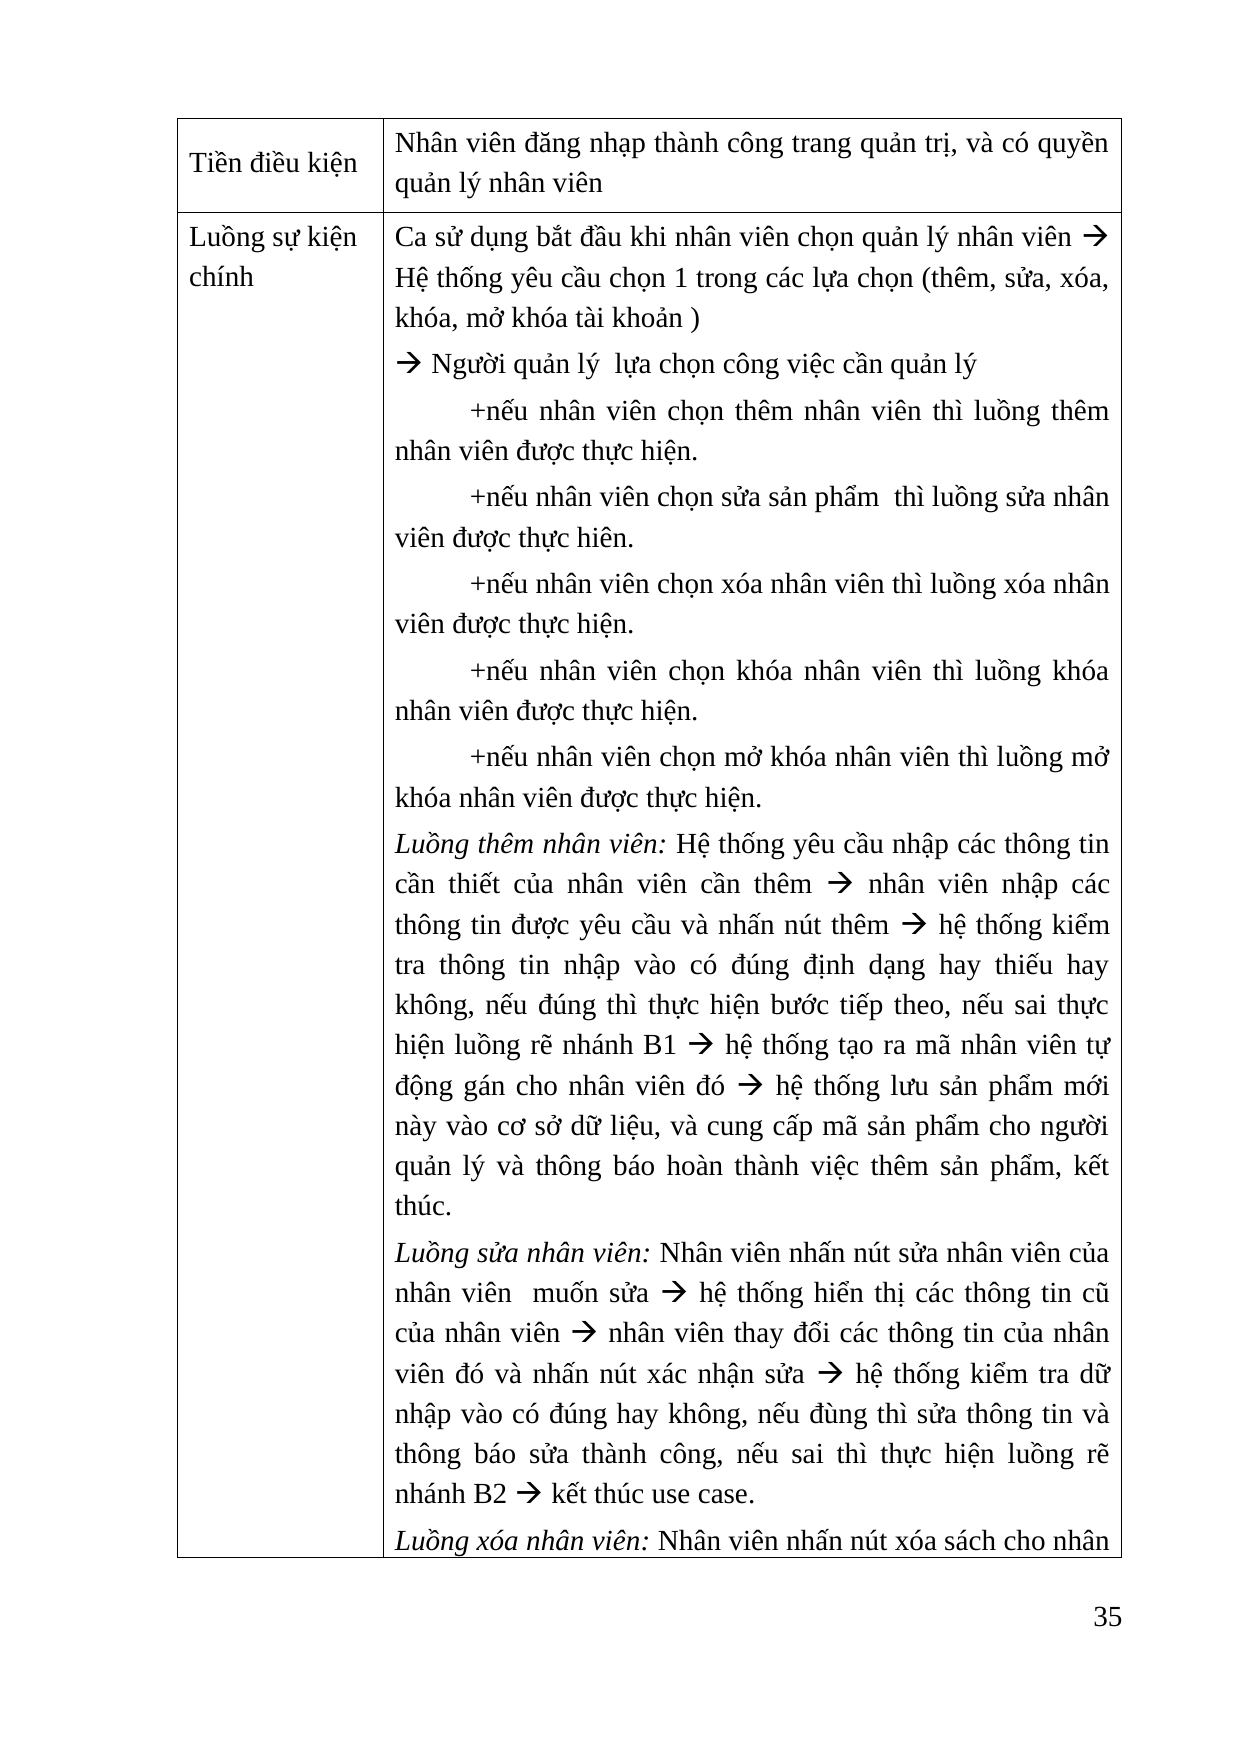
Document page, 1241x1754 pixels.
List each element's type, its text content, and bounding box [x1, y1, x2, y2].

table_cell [384, 213, 1121, 1557]
table_cell Luồng sự kiện chính [178, 213, 383, 1557]
table_cell Nhân viên đăng nhạp thành công trang quản trị, và có quyền quản lý nhân viên [384, 119, 1121, 212]
table_cell Tiền điều kiện [178, 119, 383, 212]
